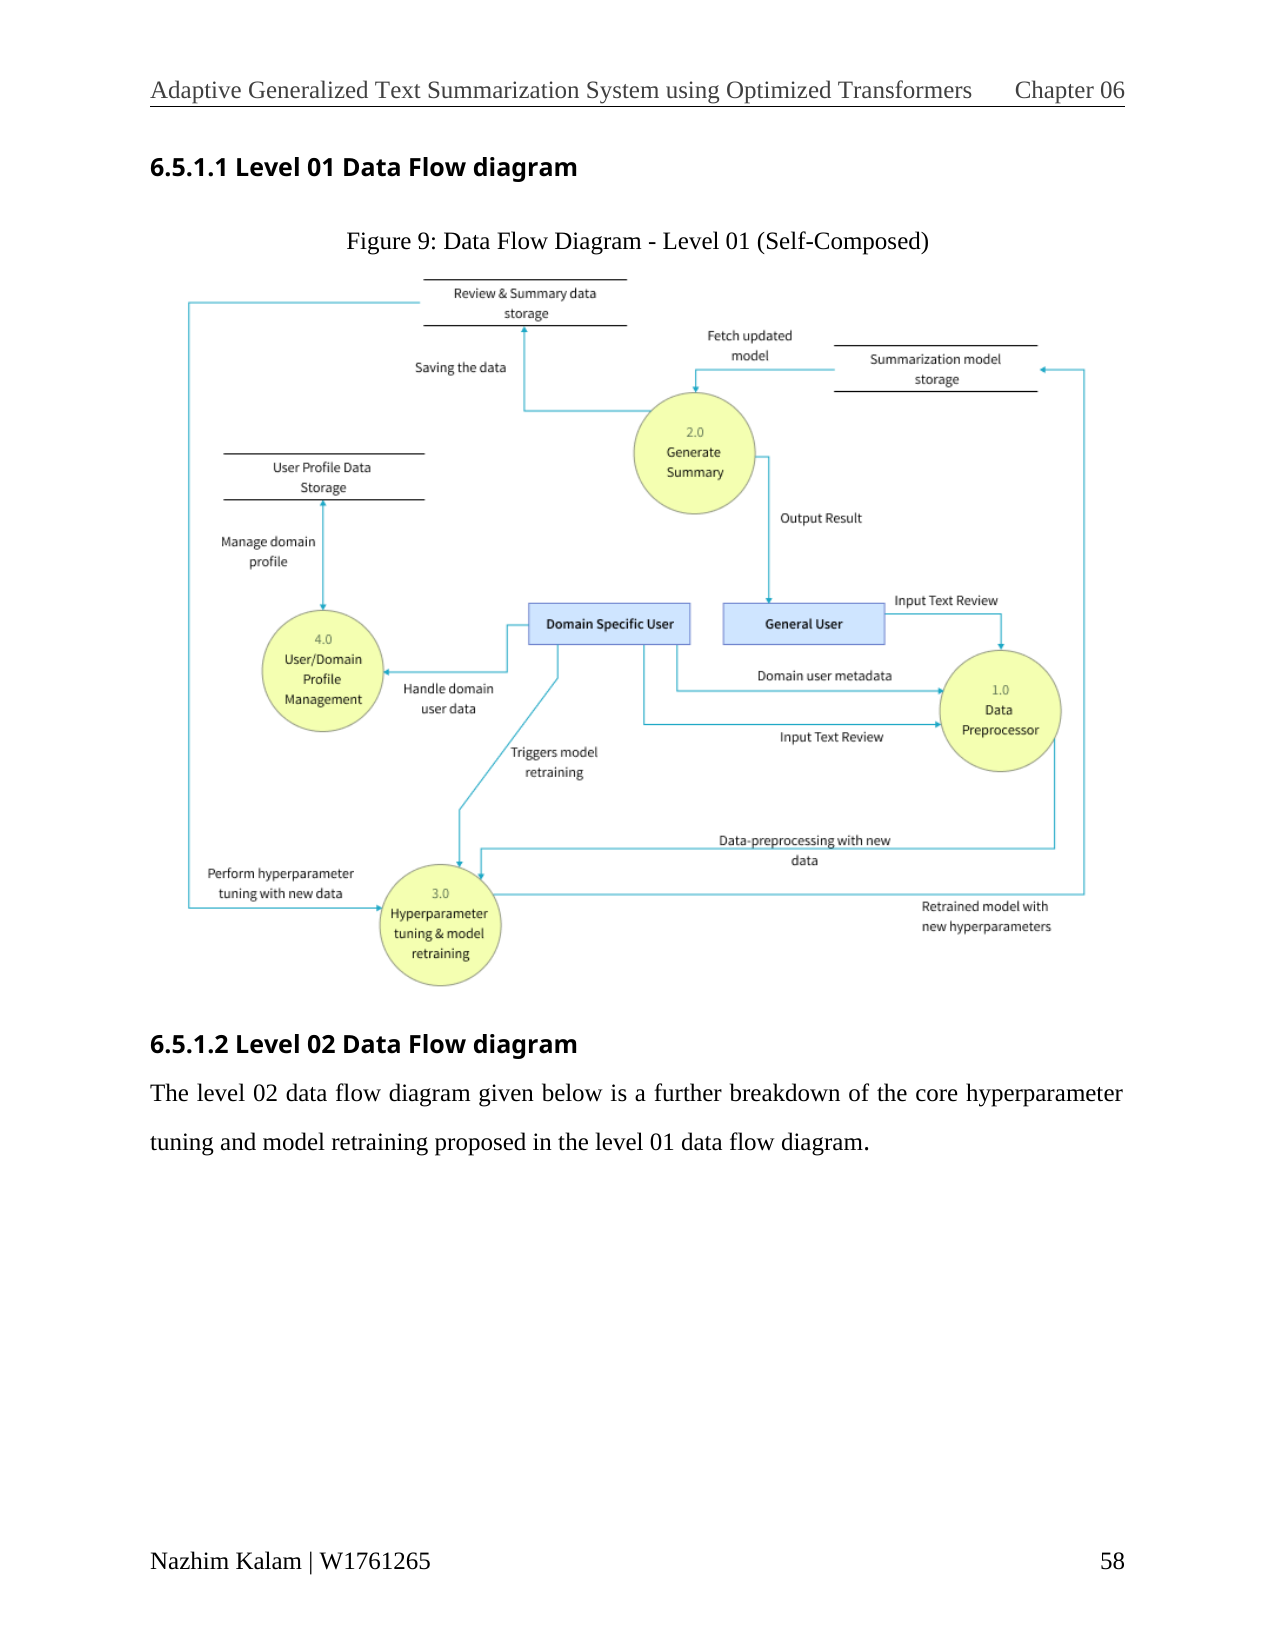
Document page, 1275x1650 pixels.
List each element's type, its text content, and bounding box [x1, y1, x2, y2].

picture [175, 271, 1100, 997]
text The level 02 data flow diagram given below is a further breakdown of the core hyperparameter tuning and model retraining proposed in the level 01 data flow diagram. [150, 1078, 1125, 1158]
subtitle 6.5.1.2 Level 02 Data Flow diagram [150, 1027, 1125, 1061]
subtitle 6.5.1.1 Level 01 Data Flow diagram [150, 150, 1125, 184]
